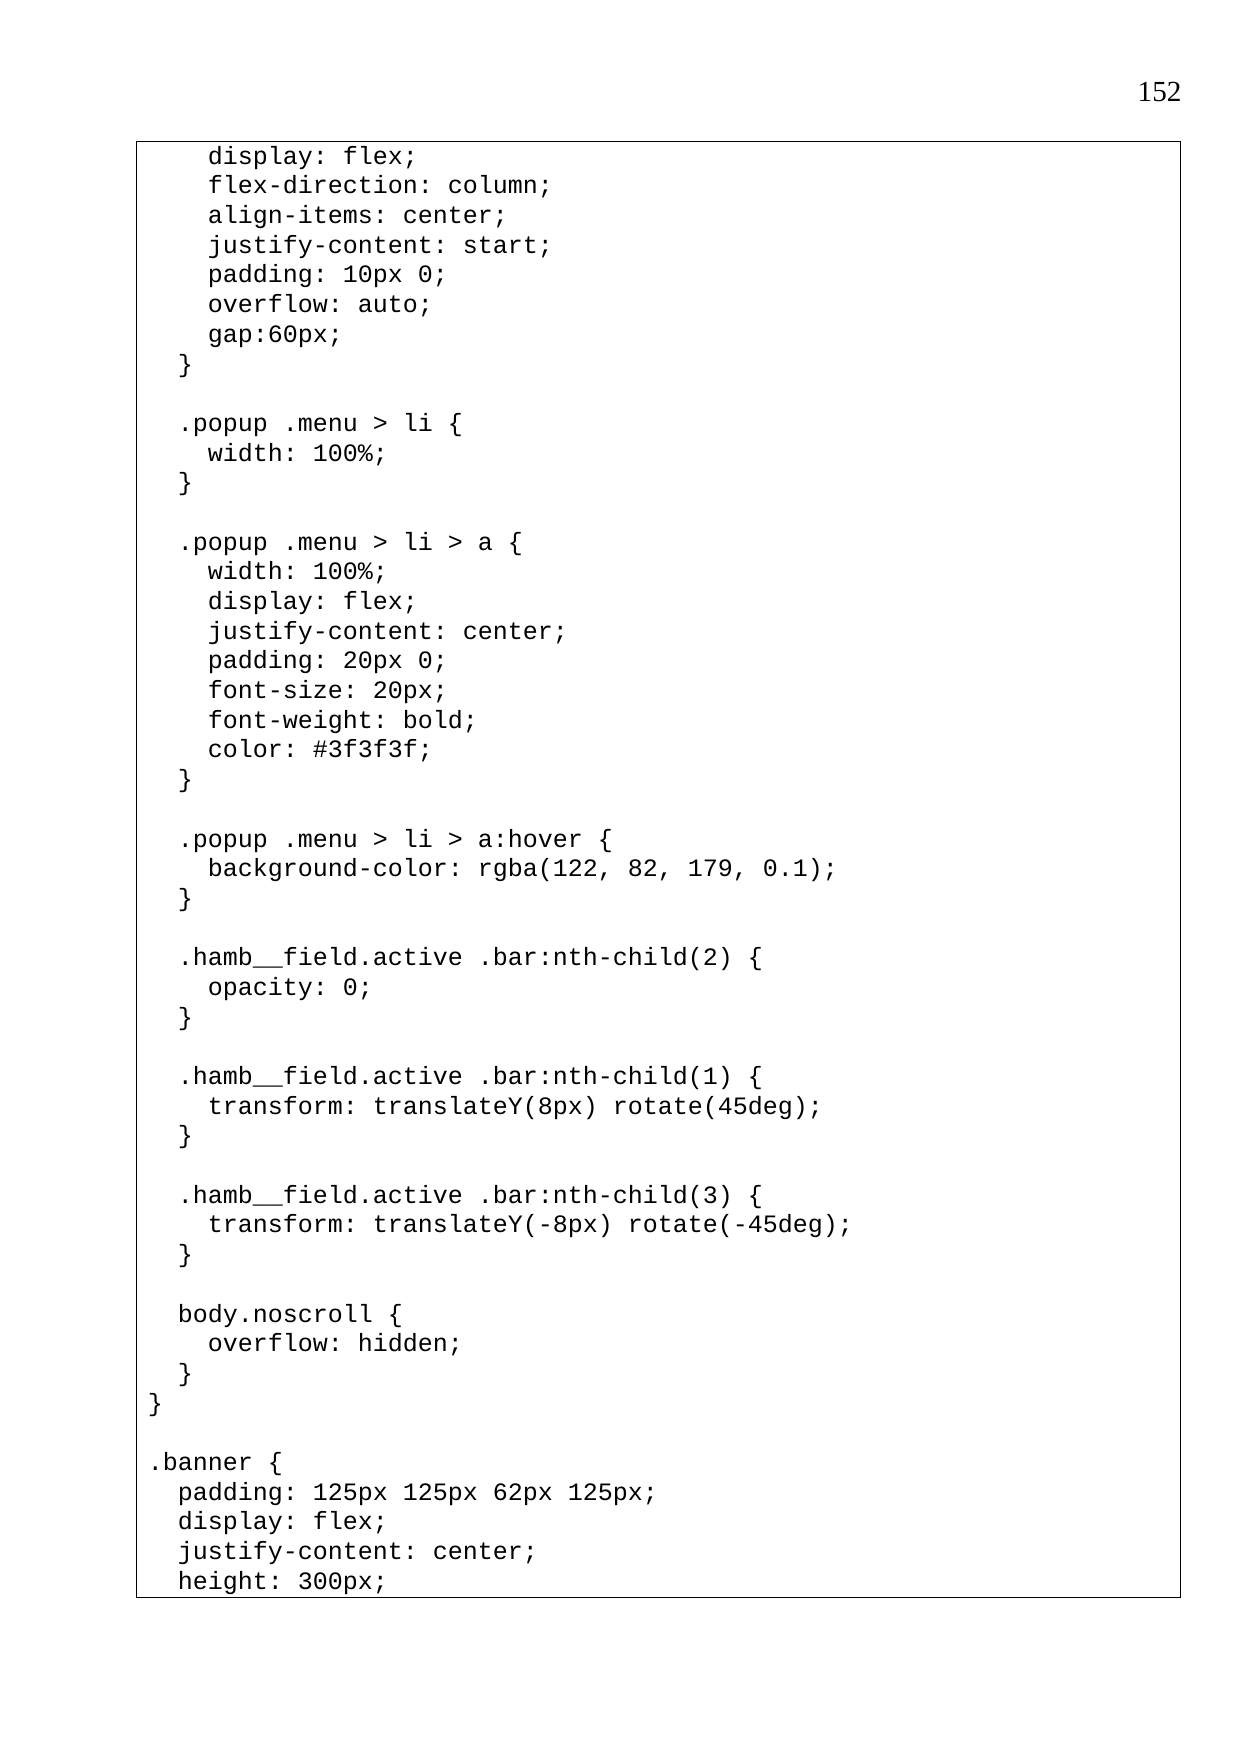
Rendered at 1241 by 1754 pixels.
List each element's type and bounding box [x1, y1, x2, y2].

table_header [137, 142, 1180, 1597]
